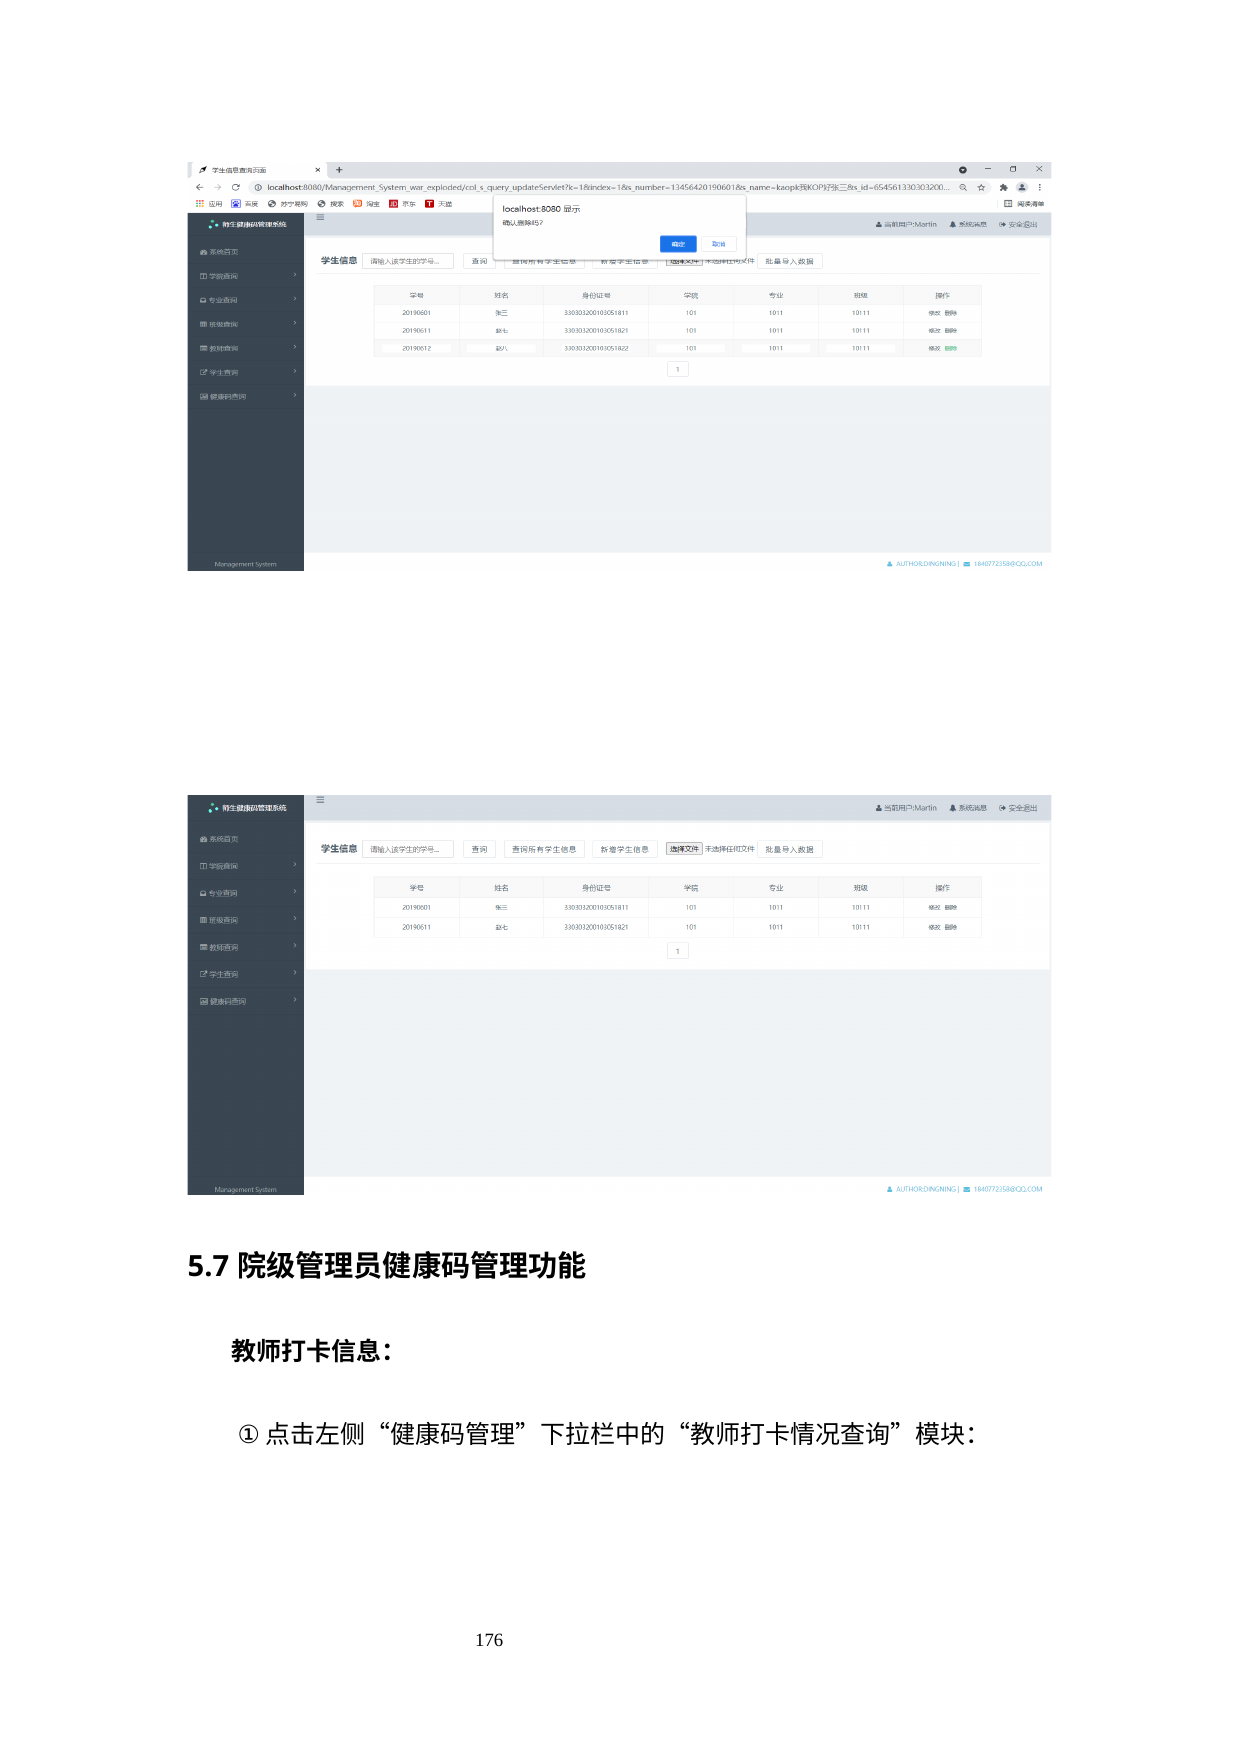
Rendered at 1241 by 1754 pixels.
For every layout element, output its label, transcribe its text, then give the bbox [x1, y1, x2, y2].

text ①点击左侧“健康码管理”下拉栏中的“教师打卡情况查询”模块： [187, 1400, 1062, 1465]
text 5.7 院级管理员健康码管理功能 [187, 1231, 1062, 1296]
picture [187, 162, 1052, 571]
picture [187, 795, 1052, 1195]
text 教师打卡信息： [187, 1317, 1062, 1382]
